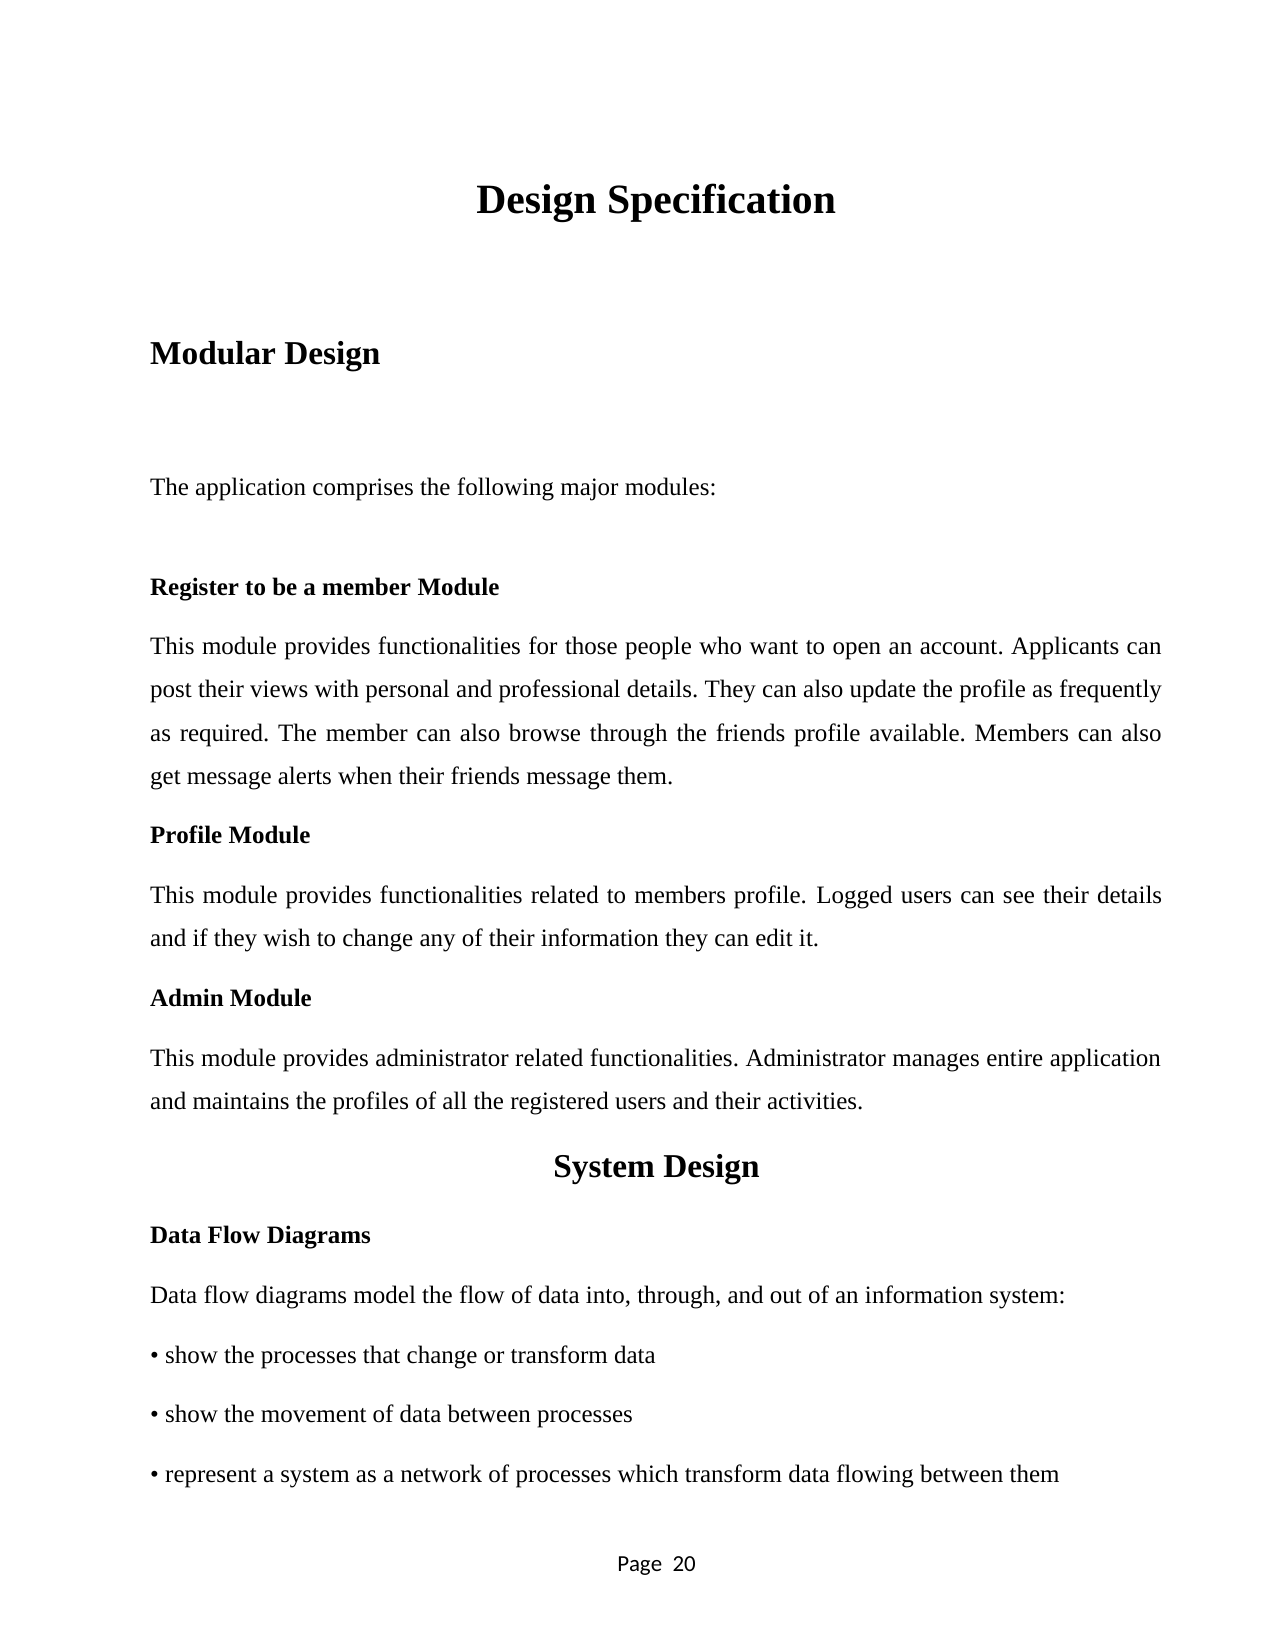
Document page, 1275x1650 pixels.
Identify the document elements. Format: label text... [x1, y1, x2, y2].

text • represent a system as a network of processes which transform data flowing between them [150, 1459, 1162, 1488]
text This module provides administrator related functionalities. Administrator manages entire application and maintains the profiles of all the registered users and their activities. [150, 1043, 1162, 1115]
text Modular Design [150, 333, 1162, 372]
text Data flow diagrams model the flow of data into, through, and out of an information system: [150, 1280, 1162, 1309]
text System Design [150, 1146, 1162, 1184]
text • show the movement of data between processes [150, 1399, 1162, 1428]
text This module provides functionalities related to members profile. Logged users can see their details and if they wish to change any of their information they can edit it. [150, 880, 1162, 952]
text Design Specification [150, 175, 1162, 223]
text This module provides functionalities for those people who want to open an account. Applicants can post their views with personal and professional details. They can also update the profile as frequently as required. The member can also browse through the friends profile available. Members can also get message alerts when their friends message them. [150, 631, 1162, 789]
text Register to be a member Module [150, 572, 1162, 600]
text Profile Module [150, 821, 1162, 849]
text Data Flow Diagrams [150, 1220, 1162, 1249]
text The application comprises the following major modules: [150, 472, 1162, 501]
text • show the processes that change or transform data [150, 1340, 1162, 1368]
text Admin Module [150, 983, 1162, 1012]
